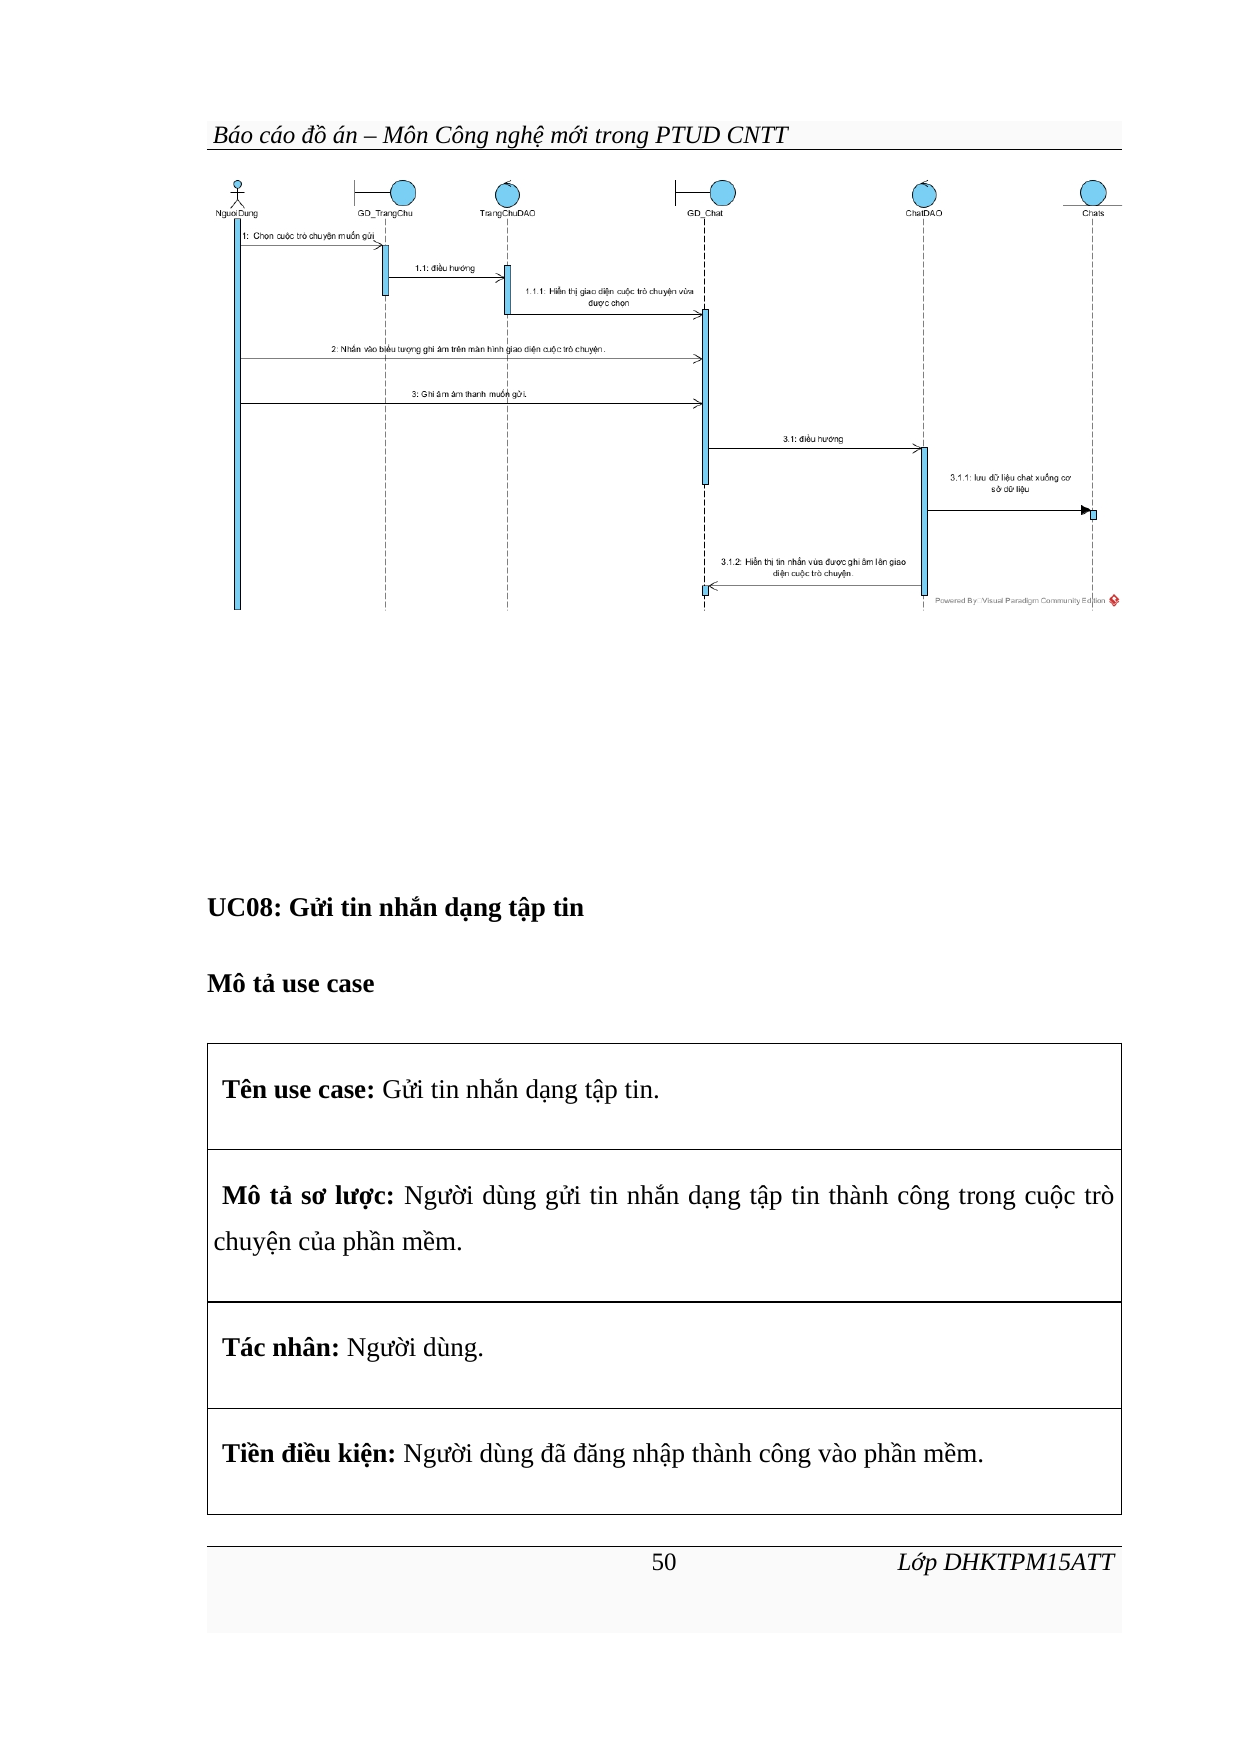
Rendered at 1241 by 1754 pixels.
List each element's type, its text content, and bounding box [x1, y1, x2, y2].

table_header Tên use case: Gửi tin nhắn dạng tập tin. [208, 1044, 1121, 1149]
text UC08: Gửi tin nhắn dạng tập tin [207, 891, 1122, 922]
picture [206, 179, 1123, 613]
text Mô tả use case [207, 967, 1122, 998]
table_cell Mô tả sơ lược: Người dùng gửi tin nhắn dạng tập tin thành công trong cuộc trò chuyện của phần mềm. [208, 1150, 1121, 1301]
table_cell Tác nhân: Người dùng. [208, 1303, 1121, 1407]
table_cell Tiền điều kiện: Người dùng đã đăng nhập thành công vào phần mềm. [208, 1409, 1121, 1513]
